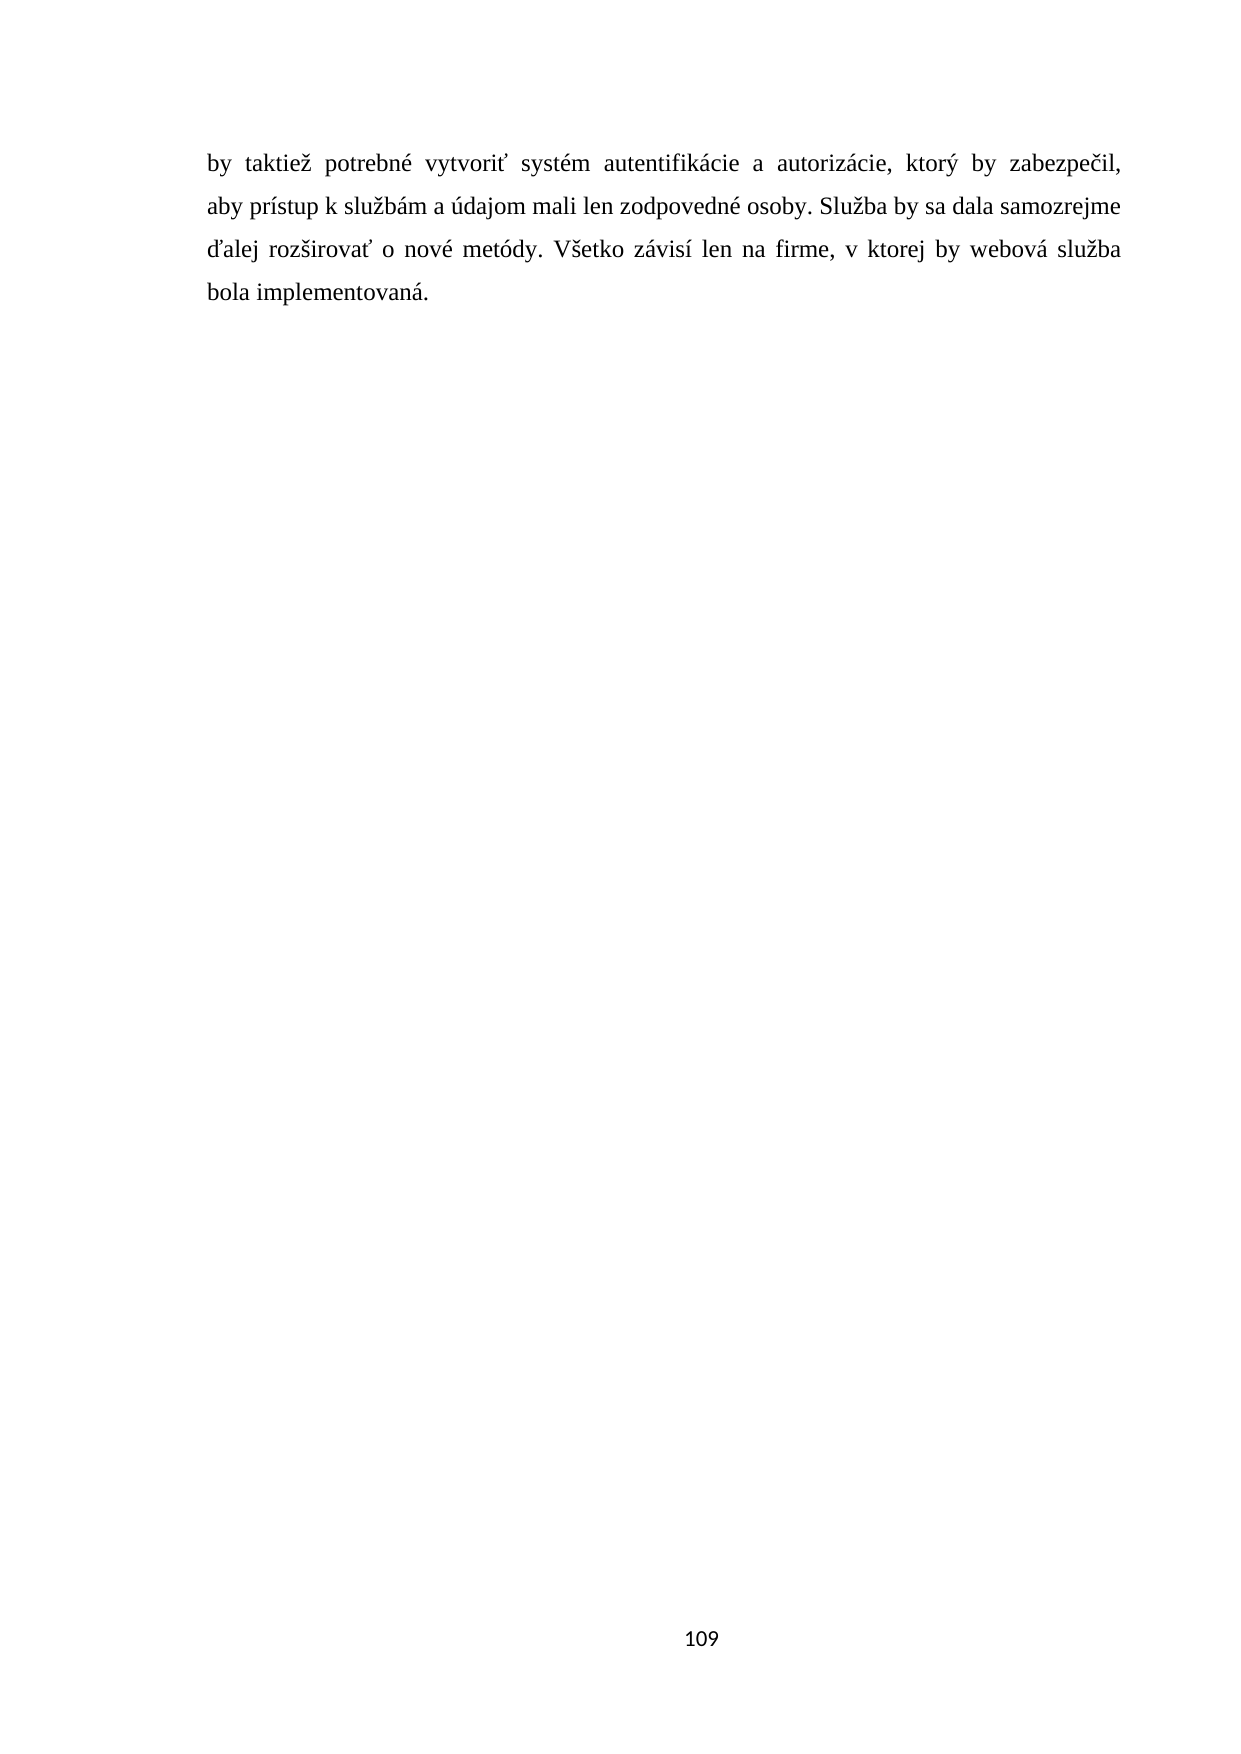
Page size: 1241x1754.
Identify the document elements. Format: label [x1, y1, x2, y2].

text [207, 148, 1122, 306]
